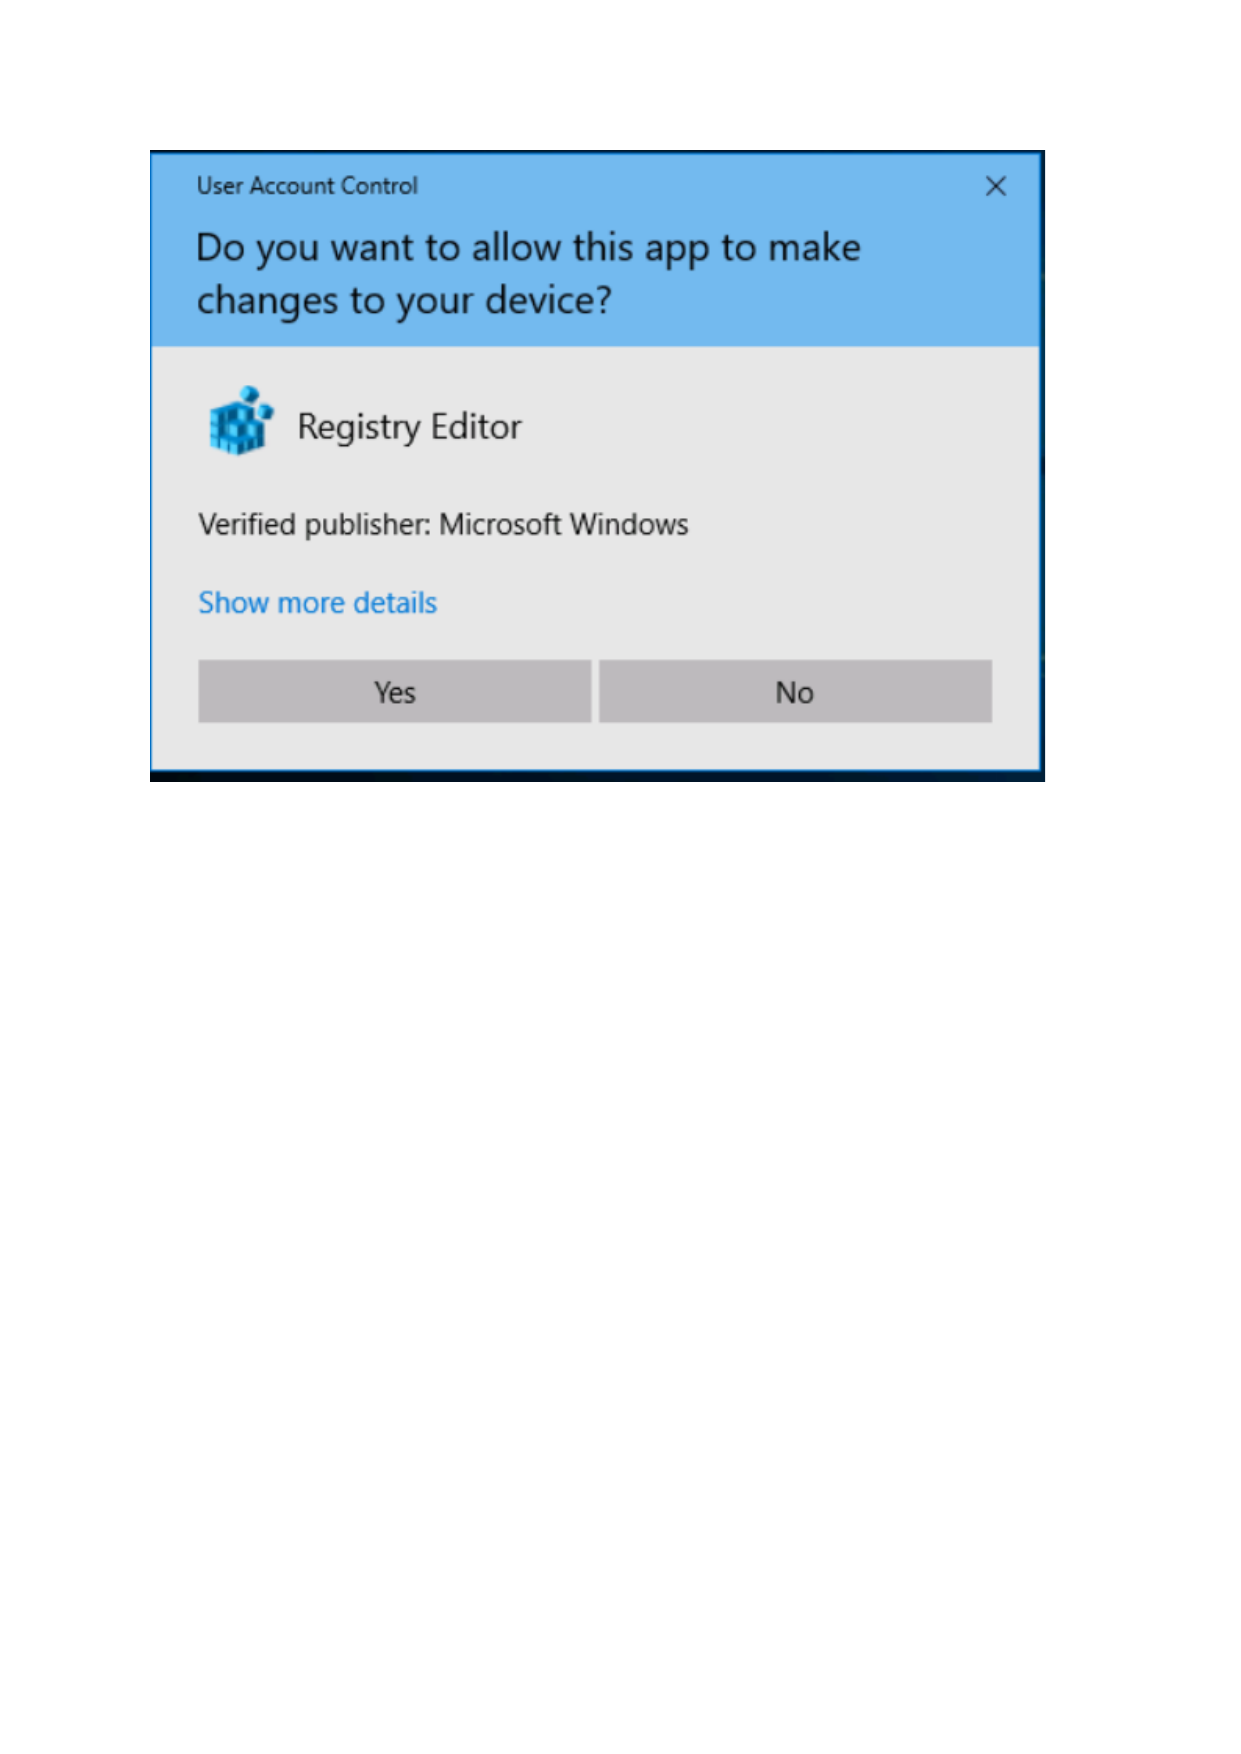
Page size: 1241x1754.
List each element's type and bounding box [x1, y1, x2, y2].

picture [150, 150, 1046, 782]
